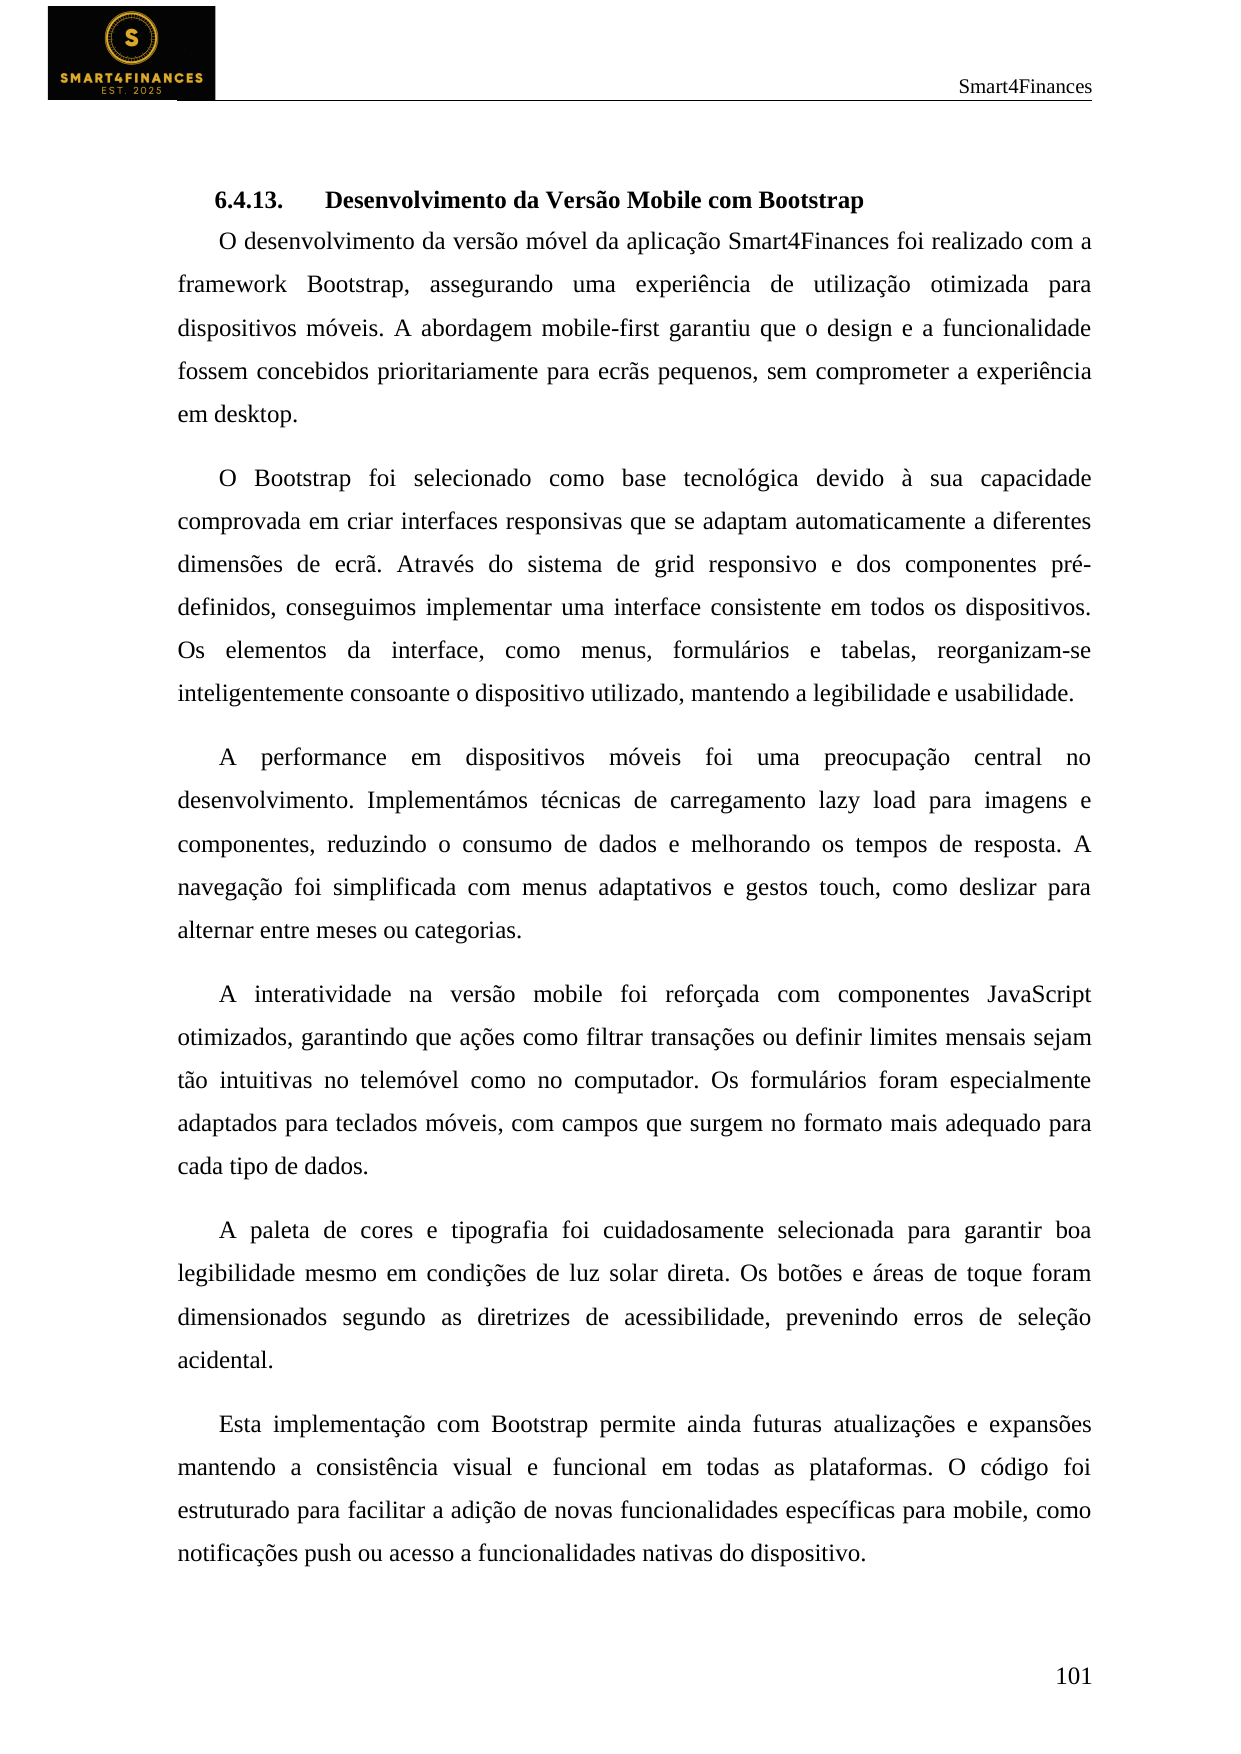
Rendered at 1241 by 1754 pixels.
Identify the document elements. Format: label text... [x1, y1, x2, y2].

text Esta implementação com Bootstrap permite ainda futuras atualizações e expansões mantendo a consistência visual e funcional em todas as plataformas. O código foi estruturado para facilitar a adição de novas funcionalidades específicas para mobile, como notificações push ou acesso a funcionalidades nativas do dispositivo. [177, 1409, 1092, 1567]
text A paleta de cores e tipografia foi cuidadosamente selecionada para garantir boa legibilidade mesmo em condições de luz solar direta. Os botões e áreas de toque foram dimensionados segundo as diretrizes de acessibilidade, prevenindo erros de seleção acidental. [177, 1215, 1092, 1373]
subtitle Desenvolvimento da Versão Mobile com Bootstrap [214, 185, 1092, 214]
text O desenvolvimento da versão móvel da aplicação Smart4Finances foi realizado com a framework Bootstrap, assegurando uma experiência de utilização otimizada para dispositivos móveis. A abordagem mobile-first garantiu que o design e a funcionalidade fossem concebidos prioritariamente para ecrãs pequenos, sem comprometer a experiência em desktop. [177, 226, 1092, 428]
text A interatividade na versão mobile foi reforçada com componentes JavaScript otimizados, garantindo que ações como filtrar transações ou definir limites mensais sejam tão intuitivas no telemóvel como no computador. Os formulários foram especialmente adaptados para teclados móveis, com campos que surgem no formato mais adequado para cada tipo de dados. [177, 979, 1092, 1180]
picture [47, 6, 216, 100]
text O Bootstrap foi selecionado como base tecnológica devido à sua capacidade comprovada em criar interfaces responsivas que se adaptam automaticamente a diferentes dimensões de ecrã. Através do sistema de grid responsivo e dos componentes pré-definidos, conseguimos implementar uma interface consistente em todos os dispositivos. Os elementos da interface, como menus, formulários e tabelas, reorganizam-se inteligentemente consoante o dispositivo utilizado, mantendo a legibilidade e usabilidade. [177, 463, 1092, 707]
text A performance em dispositivos móveis foi uma preocupação central no desenvolvimento. Implementámos técnicas de carregamento lazy load para imagens e componentes, reduzindo o consumo de dados e melhorando os tempos de resposta. A navegação foi simplificada com menus adaptativos e gestos touch, como deslizar para alternar entre meses ou categorias. [177, 742, 1092, 944]
